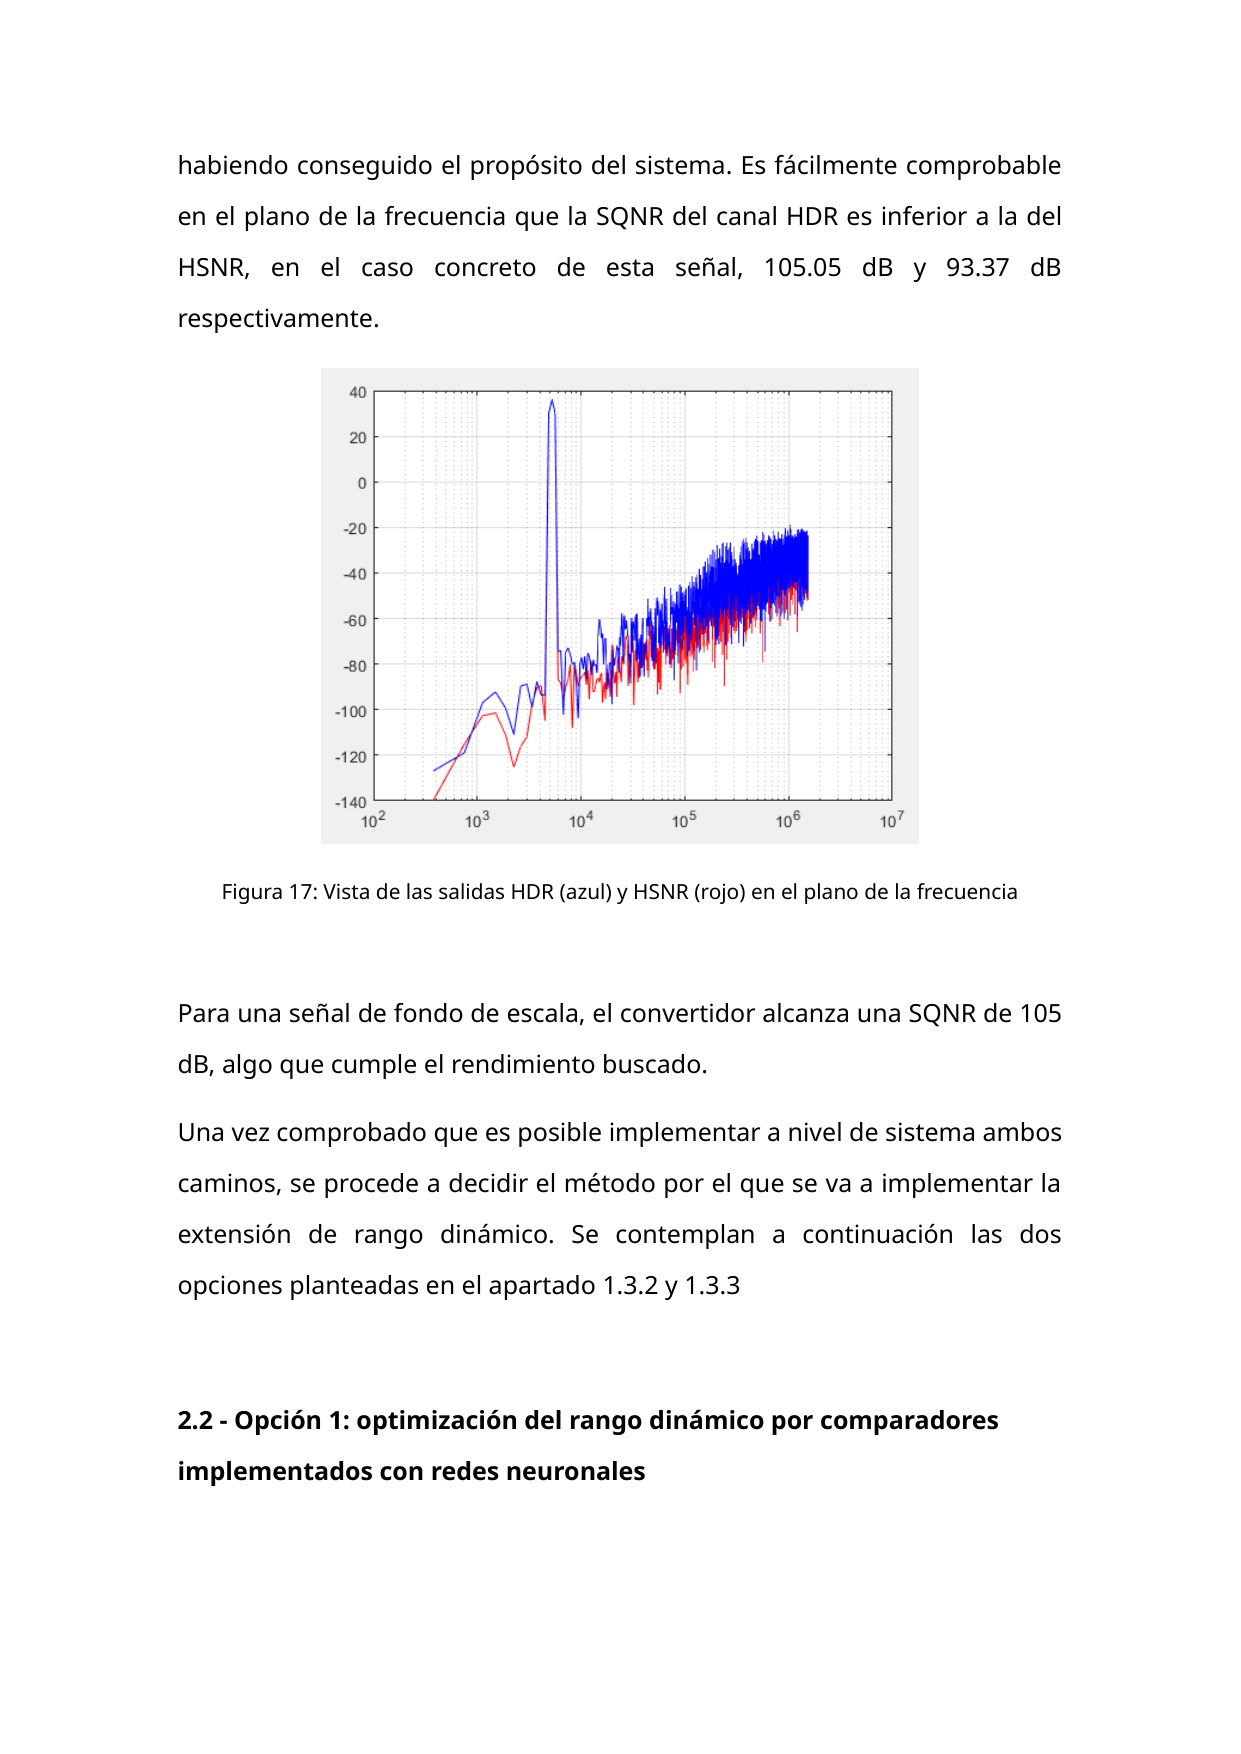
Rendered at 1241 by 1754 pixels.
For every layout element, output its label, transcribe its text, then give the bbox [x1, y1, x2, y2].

text Para una señal de fondo de escala, el convertidor alcanza una SQNR de 105 dB, algo que cumple el rendimiento buscado. [177, 996, 1063, 1081]
subtitle 2.2 - Opción 1: optimización del rango dinámico por comparadores implementados con redes neuronales [177, 1403, 1063, 1488]
text Figura 17: Vista de las salidas HDR (azul) y HSNR (rojo) en el plano de la frecuencia [177, 877, 1063, 906]
text Una vez comprobado que es posible implementar a nivel de sistema ambos caminos, se procede a decidir el método por el que se va a implementar la extensión de rango dinámico. Se contemplan a continuación las dos opciones planteadas en el apartado 1.3.2 y 1.3.3 [177, 1114, 1063, 1302]
picture [321, 368, 919, 844]
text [177, 148, 1063, 335]
